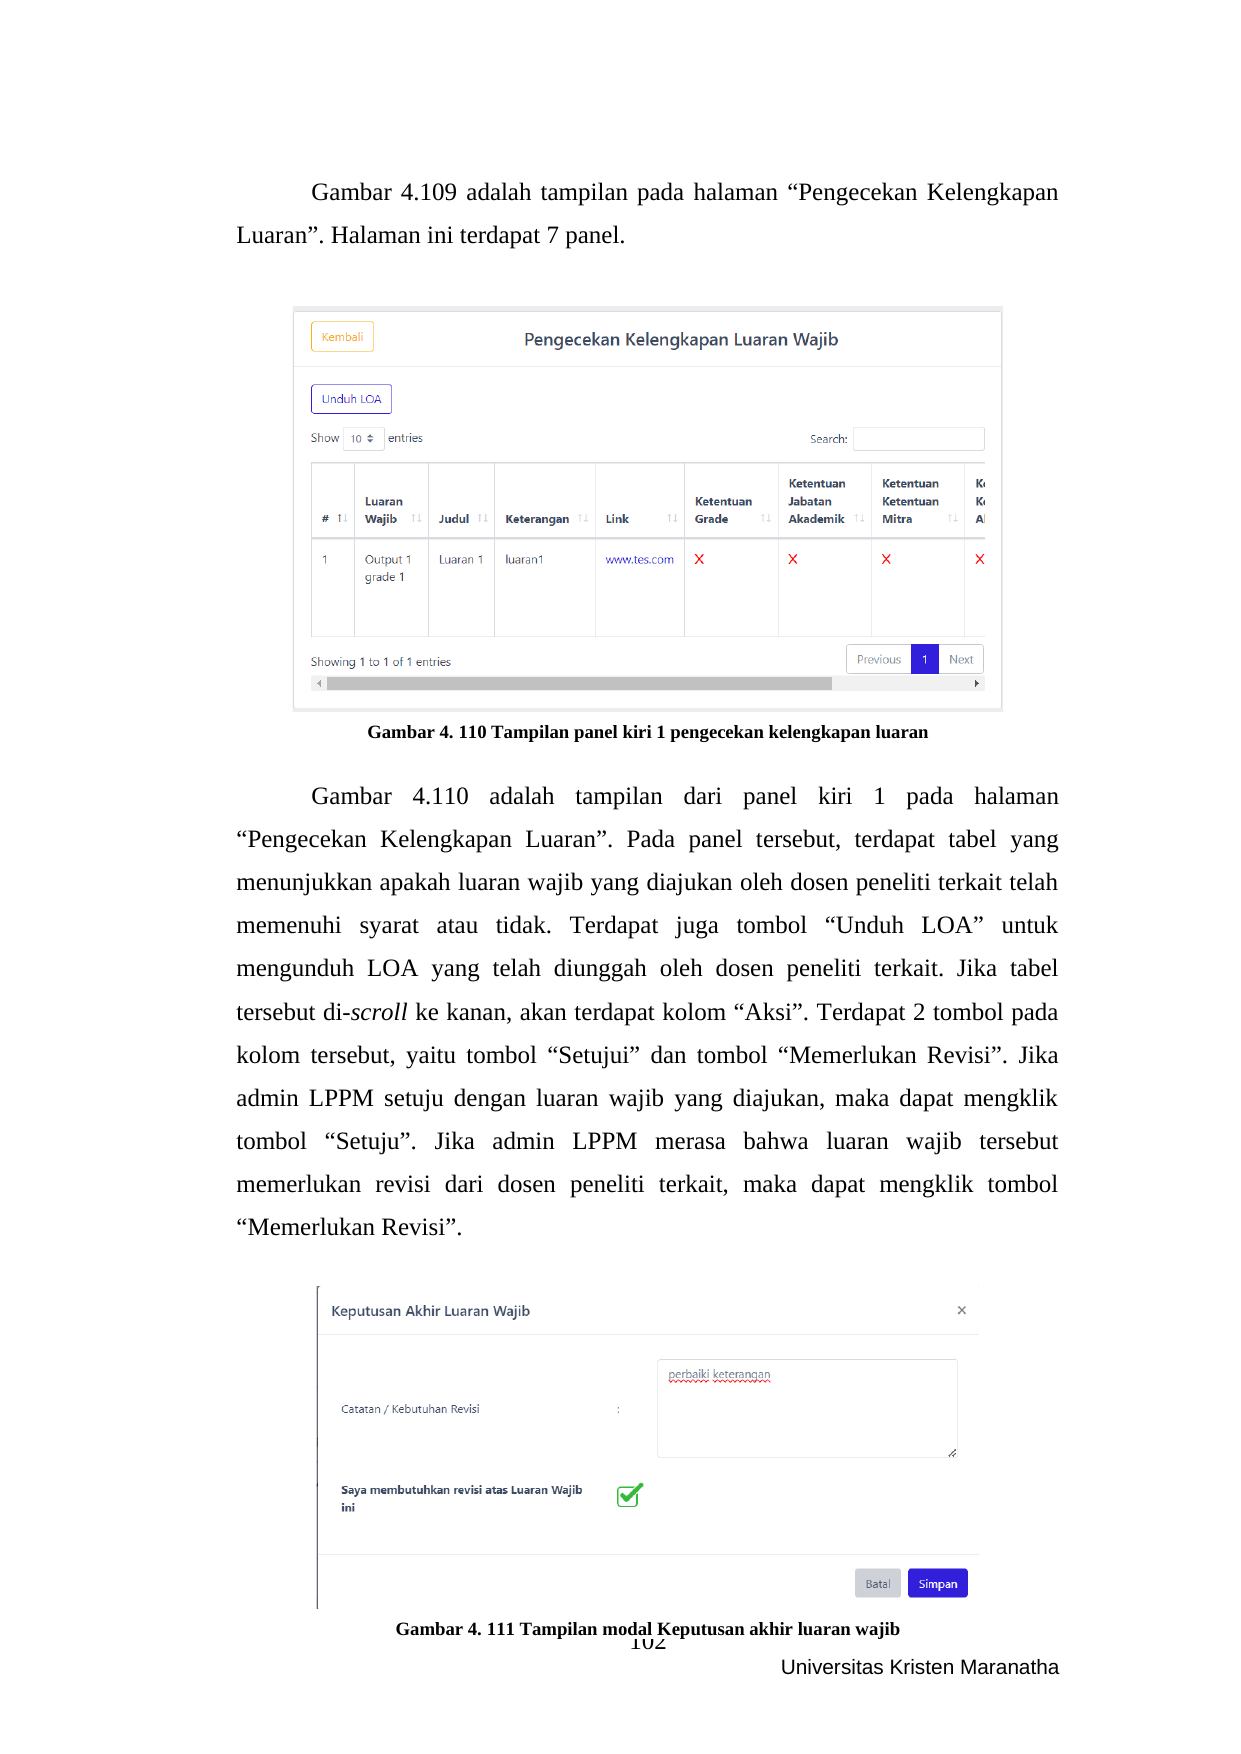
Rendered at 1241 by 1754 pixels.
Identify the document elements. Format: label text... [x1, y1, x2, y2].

text Gambar 4.110 adalah tampilan dari panel kiri 1 pada halaman “Pengecekan Kelengkapan Luaran”. Pada panel tersebut, terdapat tabel yang menunjukkan apakah luaran wajib yang diajukan oleh dosen peneliti terkait telah memenuhi syarat atau tidak. Terdapat juga tombol “Unduh LOA” untuk mengunduh LOA yang telah diunggah oleh dosen peneliti terkait. Jika tabel tersebut di-scroll ke kanan, akan terdapat kolom “Aksi”. Terdapat 2 tombol pada kolom tersebut, yaitu tombol “Setujui” dan tombol “Memerlukan Revisi”. Jika admin LPPM setuju dengan luaran wajib yang diajukan, maka dapat mengklik tombol “Setuju”. Jika admin LPPM merasa bahwa luaran wajib tersebut memerlukan revisi dari dosen peneliti terkait, maka dapat mengklik tombol “Memerlukan Revisi”. [236, 781, 1059, 1241]
text Gambar 4.109 adalah tampilan pada halaman “Pengecekan Kelengkapan Luaran”. Halaman ini terdapat 7 panel. [236, 177, 1059, 249]
picture [292, 306, 1004, 712]
picture [316, 1286, 979, 1609]
